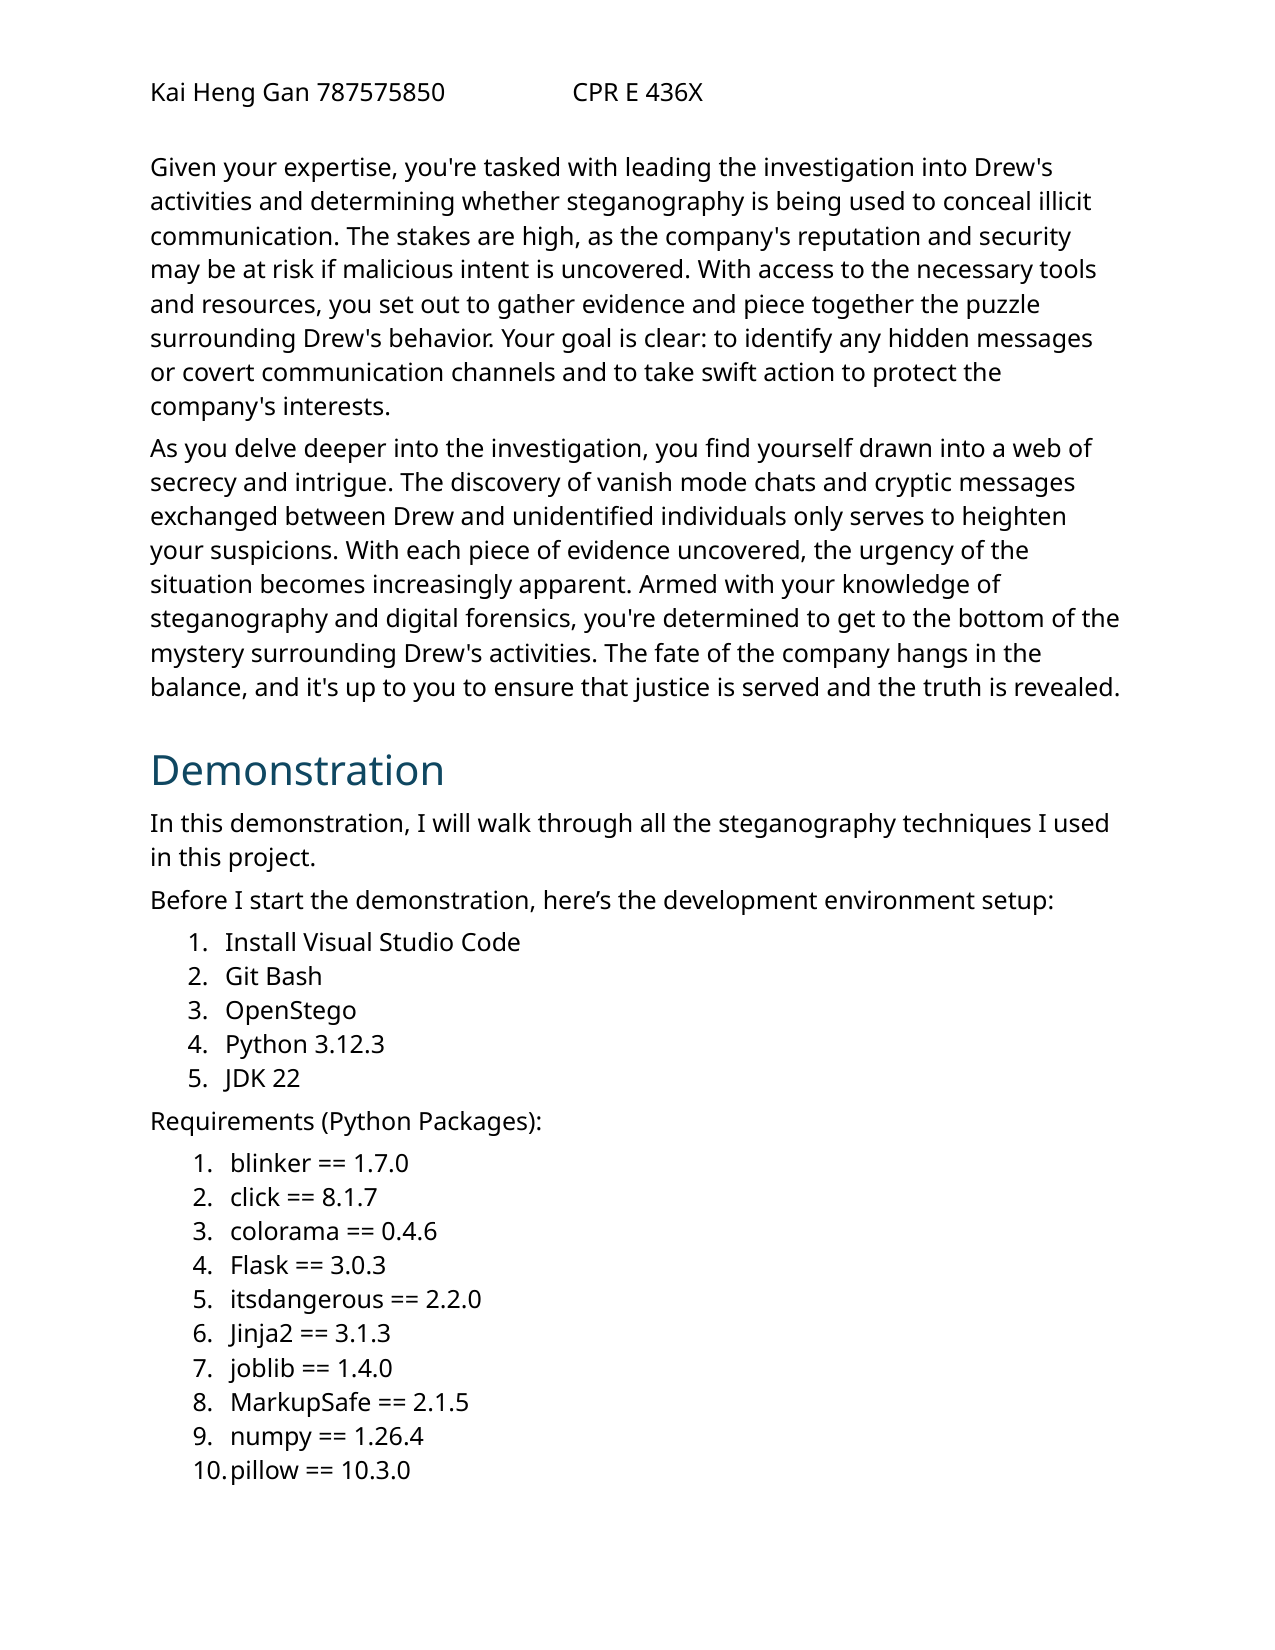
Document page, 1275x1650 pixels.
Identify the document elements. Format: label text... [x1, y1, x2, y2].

text In this demonstration, I will walk through all the steganography techniques I used in this project. [150, 806, 1125, 874]
list Jinja2 == 3.1.3 [192, 1316, 1125, 1350]
list colorama == 0.4.6 [192, 1214, 1125, 1248]
list Python 3.12.3 [187, 1027, 1125, 1061]
list numpy == 1.26.4 [192, 1418, 1125, 1452]
list Flask == 3.0.3 [192, 1248, 1125, 1282]
list click == 8.1.7 [192, 1180, 1125, 1214]
list blinker == 1.7.0 [192, 1146, 1125, 1180]
list JDK 22 [187, 1061, 1125, 1095]
list pillow == 10.3.0 [192, 1452, 1125, 1486]
text Before I start the demonstration, here’s the development environment setup: [150, 882, 1125, 916]
list joblib == 1.4.0 [192, 1350, 1125, 1384]
list MarkupSafe == 2.1.5 [192, 1384, 1125, 1418]
list Git Bash [187, 959, 1125, 993]
text Given your expertise, you're tasked with leading the investigation into Drew's activities and determining whether steganography is being used to conceal illicit communication. The stakes are high, as the company's reputation and security may be at risk if malicious intent is uncovered. With access to the necessary tools and resources, you set out to gather evidence and piece together the puzzle surrounding Drew's behavior. Your goal is clear: to identify any hidden messages or covert communication channels and to take swift action to protect the company's interests. [150, 150, 1125, 422]
list itsdangerous == 2.2.0 [192, 1282, 1125, 1316]
list OpenStego [187, 993, 1125, 1027]
list Install Visual Studio Code [187, 925, 1125, 959]
text As you delve deeper into the investigation, you find yourself drawn into a web of secrecy and intrigue. The discovery of vanish mode chats and cryptic messages exchanged between Drew and unidentified individuals only serves to heighten your suspicions. With each piece of evidence uncovered, the urgency of the situation becomes increasingly apparent. Armed with your knowledge of steganography and digital forensics, you're determined to get to the bottom of the mystery surrounding Drew's activities. The fate of the company hangs in the balance, and it's up to you to ensure that justice is served and the truth is revealed. [150, 431, 1125, 703]
subtitle Demonstration [150, 741, 1125, 798]
text Requirements (Python Packages): [150, 1103, 1125, 1137]
